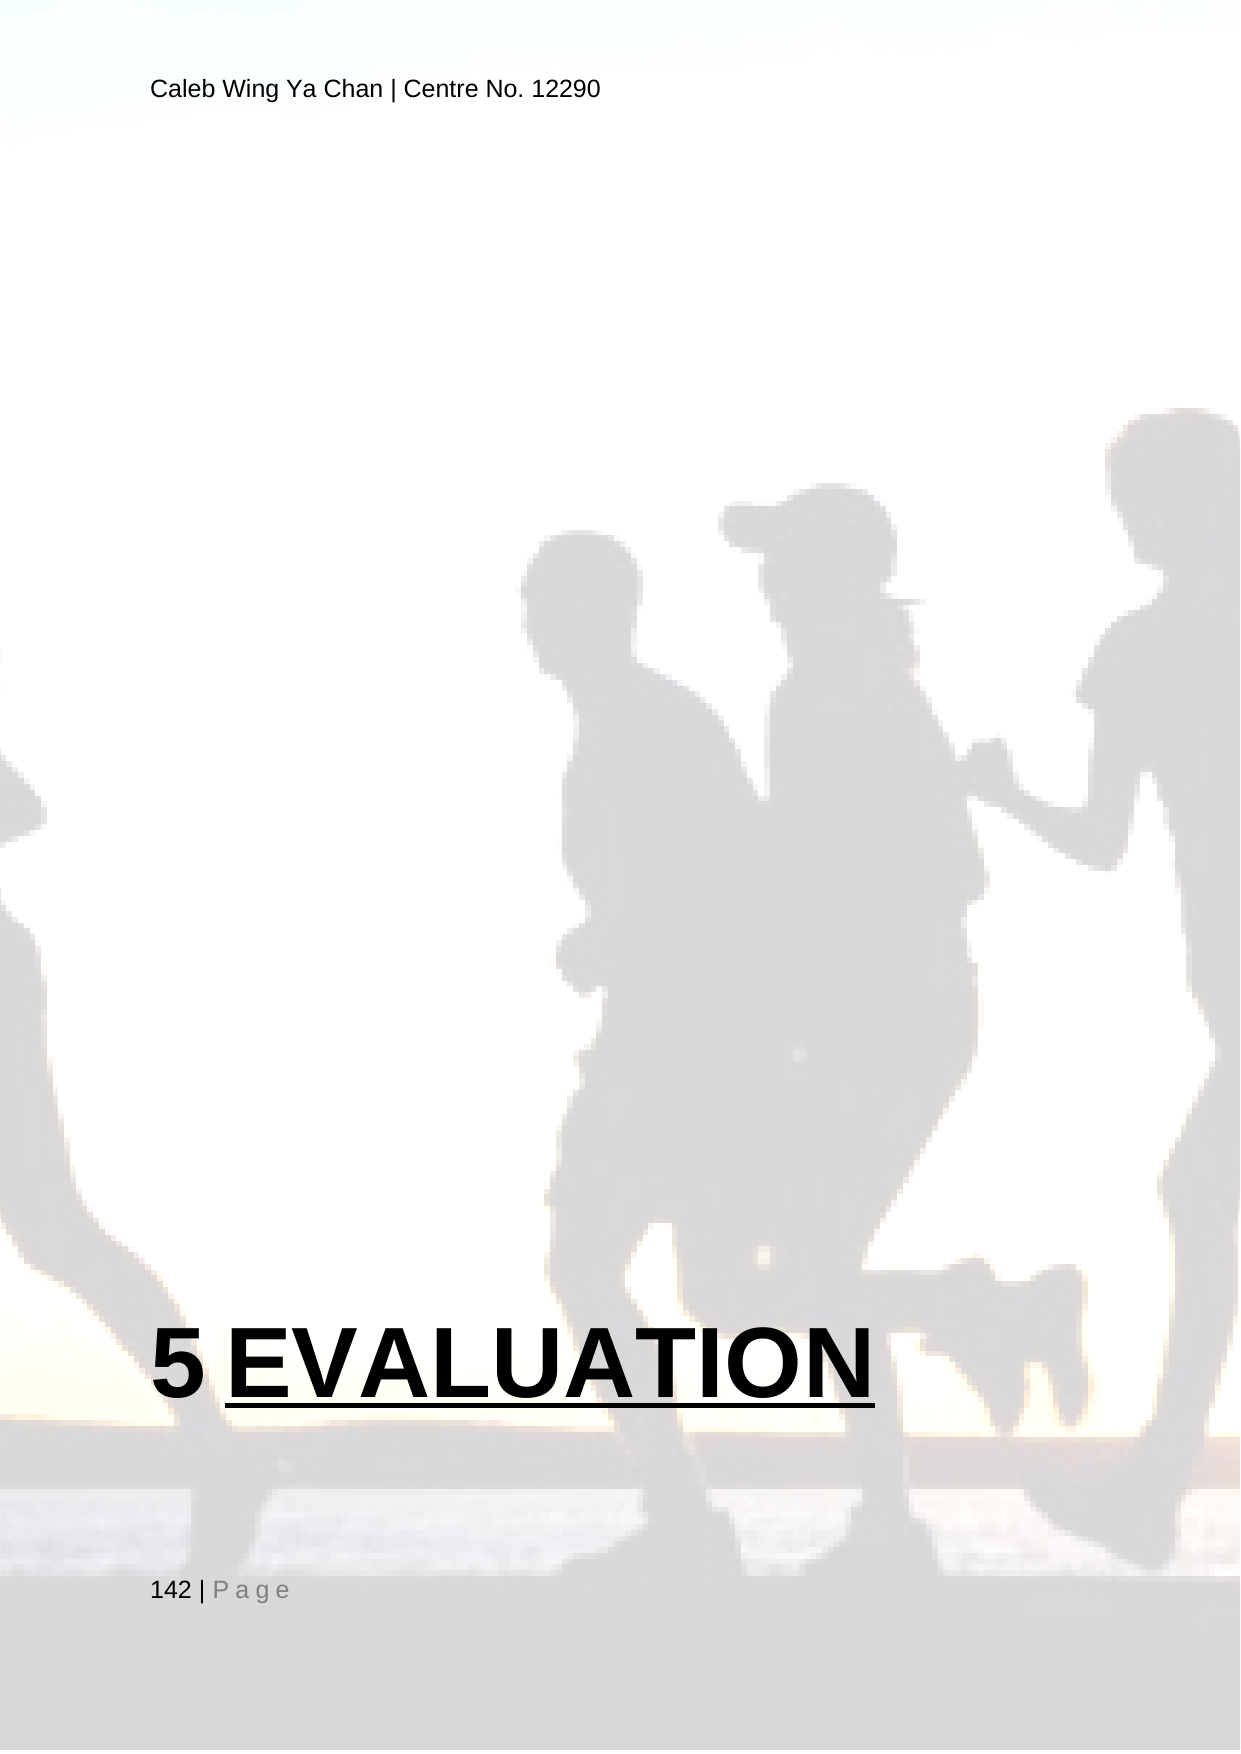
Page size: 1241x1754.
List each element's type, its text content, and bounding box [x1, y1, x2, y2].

subtitle EVALUATION [150, 1303, 1090, 1418]
